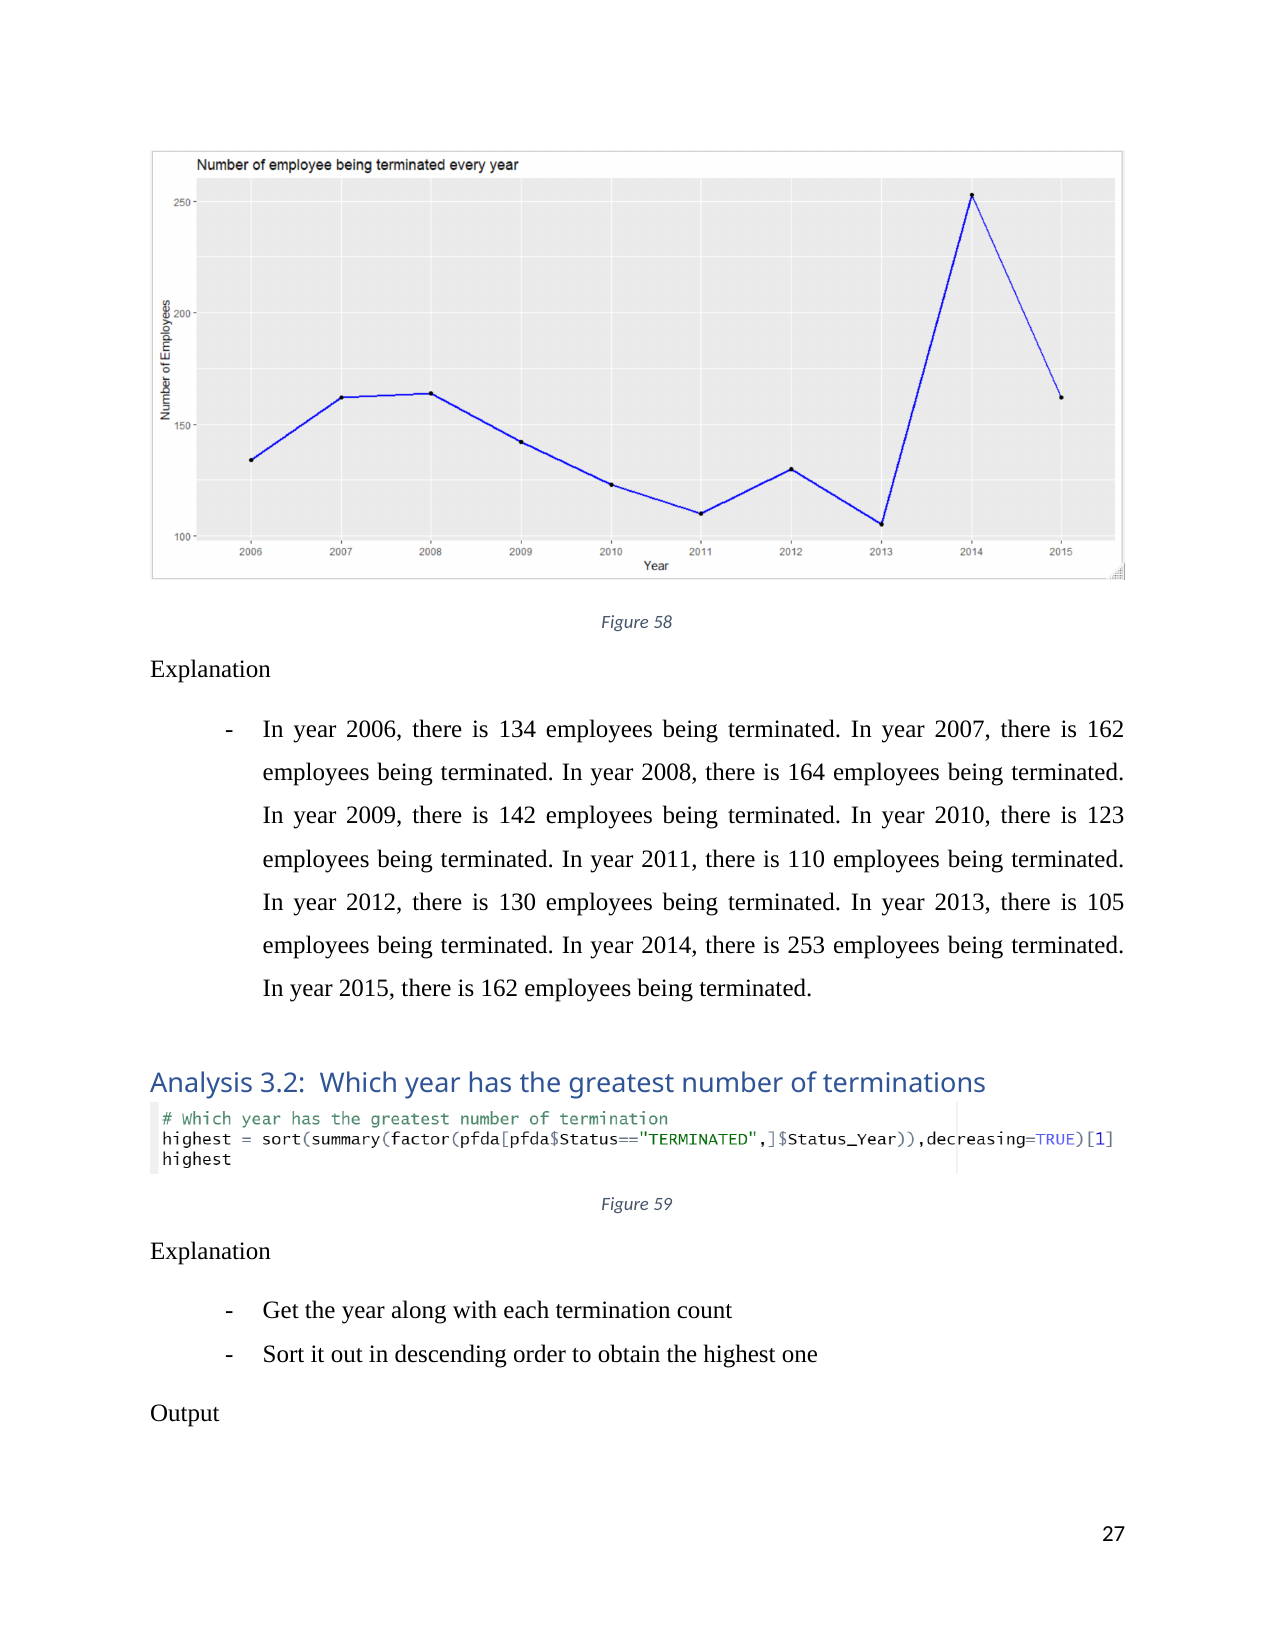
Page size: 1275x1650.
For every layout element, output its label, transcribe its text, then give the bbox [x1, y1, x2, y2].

text Explanation [150, 654, 1125, 683]
list Sort it out in descending order to obtain the highest one [225, 1339, 1125, 1367]
list Get the year along with each termination count [225, 1296, 1125, 1324]
picture [150, 150, 1125, 580]
subtitle Analysis 3.2: Which year has the greatest number of terminations [150, 1063, 1125, 1100]
list In year 2006, there is 134 employees being terminated. In year 2007, there is 162 employees being terminated. In year 2008, there is 164 employees being terminated. In year 2009, there is 142 employees being terminated. In year 2010, there is 123 employees being terminated. In year 2011, there is 110 employees being terminated. In year 2012, there is 130 employees being terminated. In year 2013, there is 105 employees being terminated. In year 2014, there is 253 employees being terminated. In year 2015, there is 162 employees being terminated. [225, 714, 1125, 1002]
picture [150, 1102, 1125, 1174]
text Output [150, 1398, 1125, 1427]
text Explanation [150, 1236, 1125, 1264]
